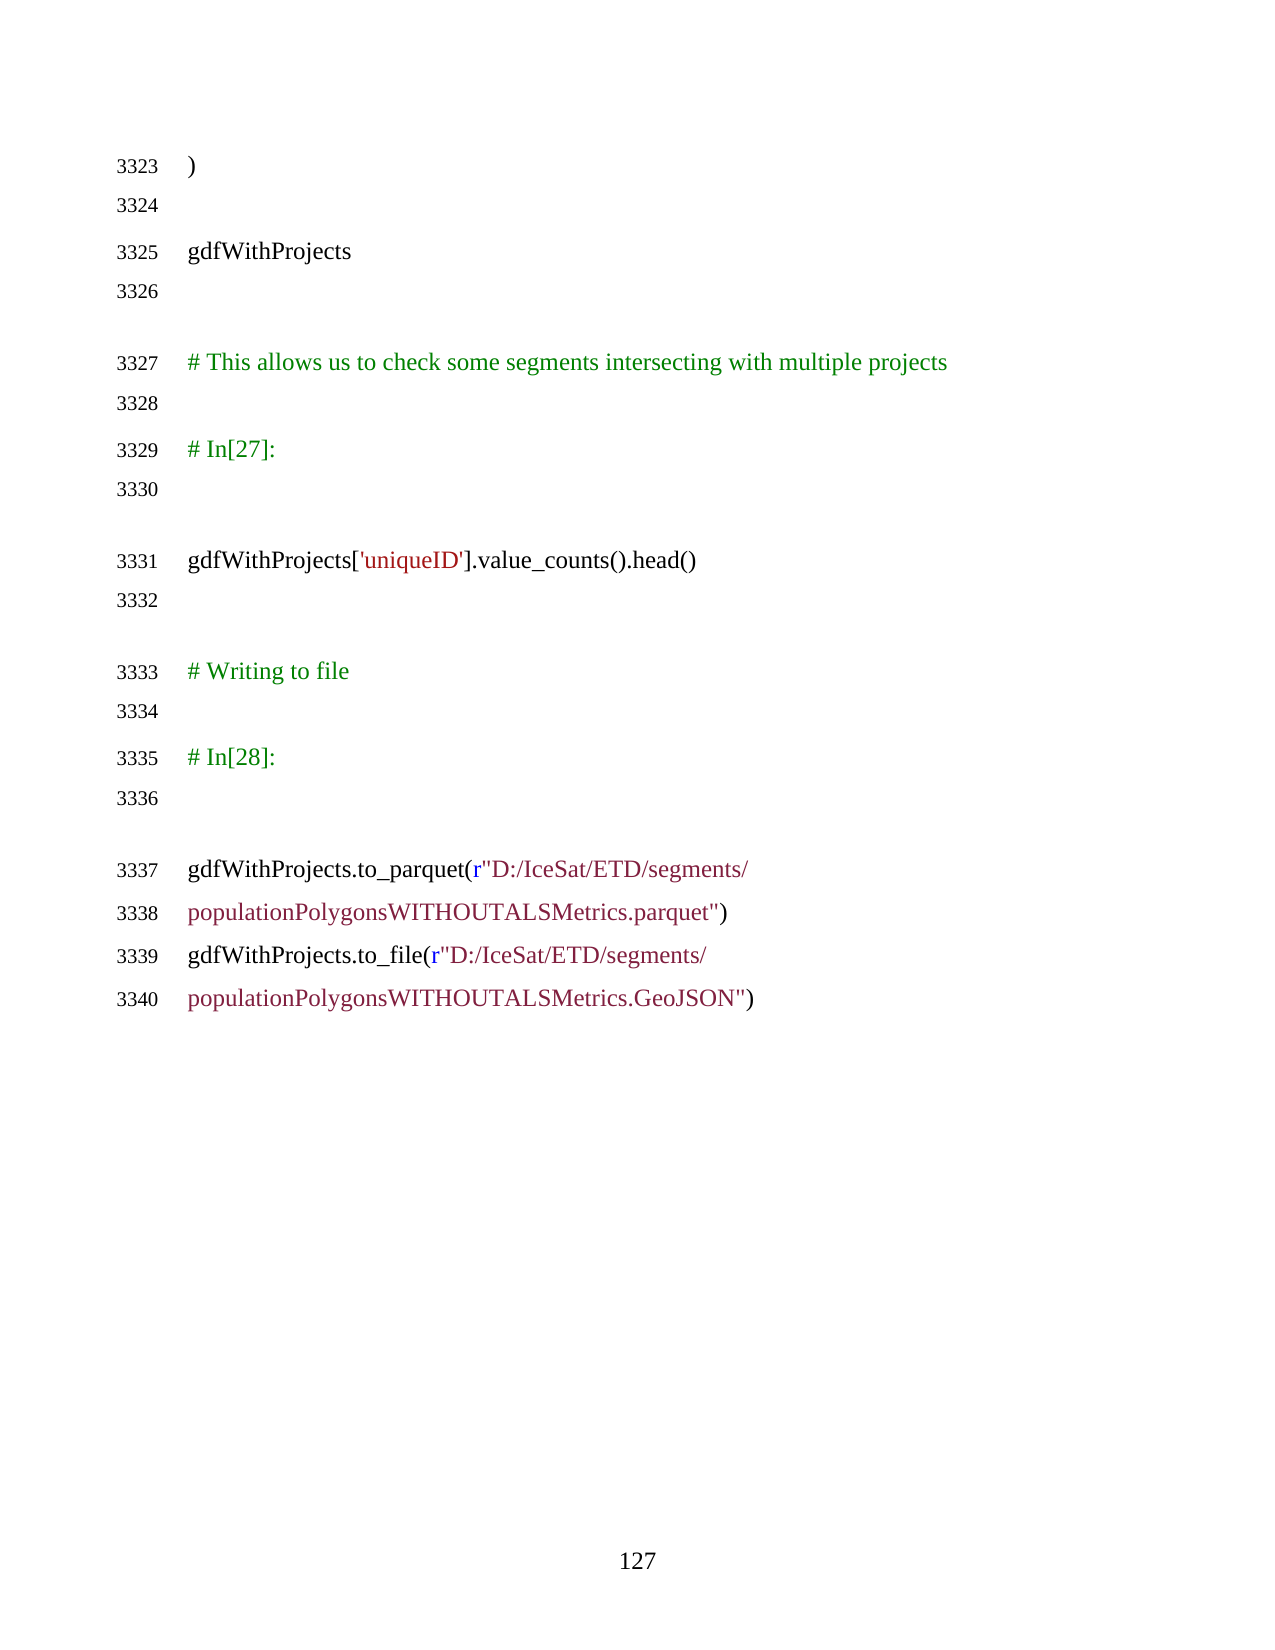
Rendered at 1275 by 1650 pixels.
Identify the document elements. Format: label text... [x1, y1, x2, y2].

text gdfWithProjects['uniqueID'].value_counts().head() [187, 545, 1087, 574]
text gdfWithProjects.to_parquet(r"D:/IceSat/ETD/segments/populationPolygonsWITHOUTALSMetrics.parquet") [187, 854, 1087, 926]
text # In[27]: [187, 434, 1087, 462]
text gdfWithProjects [187, 236, 1087, 265]
text # In[28]: [187, 742, 1087, 771]
text gdfWithProjects.to_file(r"D:/IceSat/ETD/segments/populationPolygonsWITHOUTALSMetrics.GeoJSON") [187, 940, 1087, 1012]
text # This allows us to check some segments intersecting with multiple projects [187, 347, 1087, 376]
text ) [187, 150, 1087, 179]
text # Writing to file [187, 656, 1087, 685]
